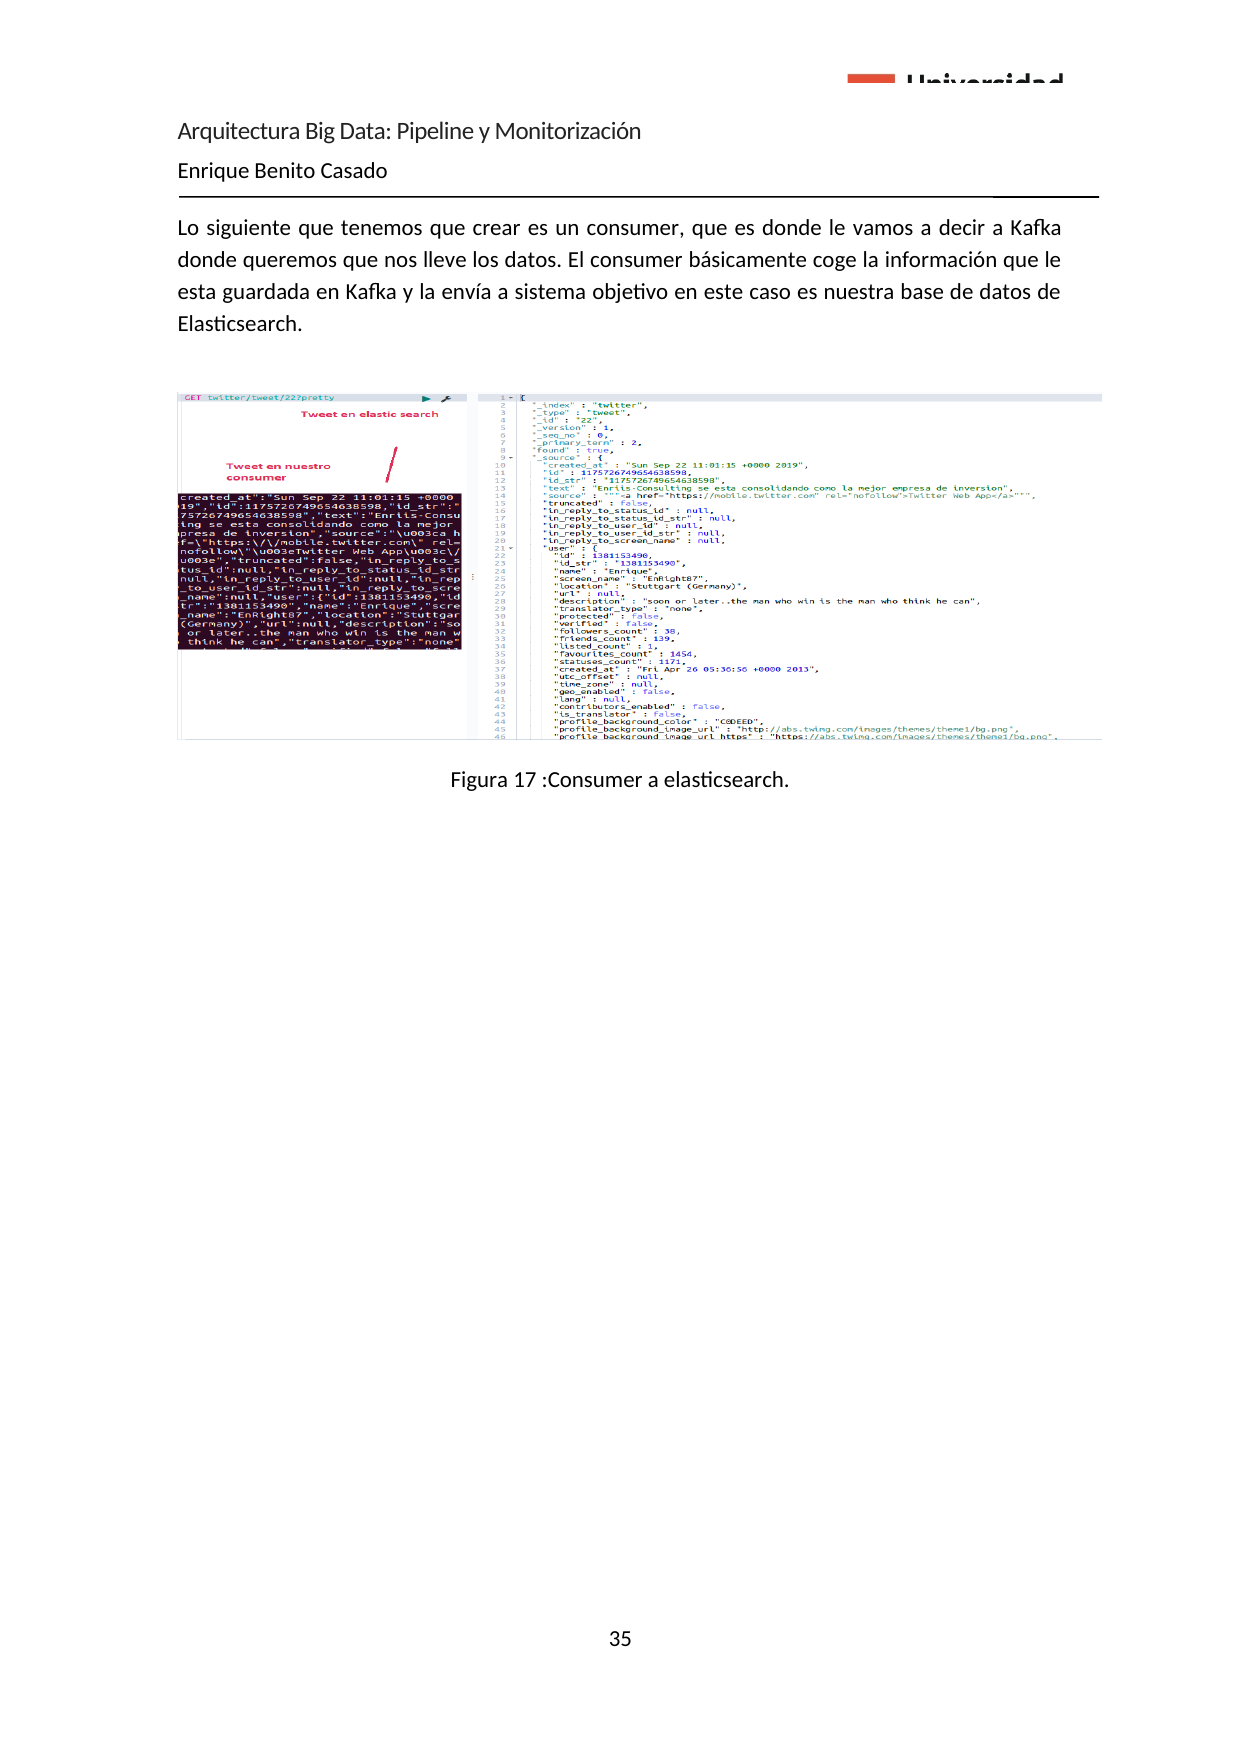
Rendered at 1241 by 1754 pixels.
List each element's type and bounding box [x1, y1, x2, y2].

picture [177, 392, 1103, 740]
picture [847, 73, 1063, 83]
